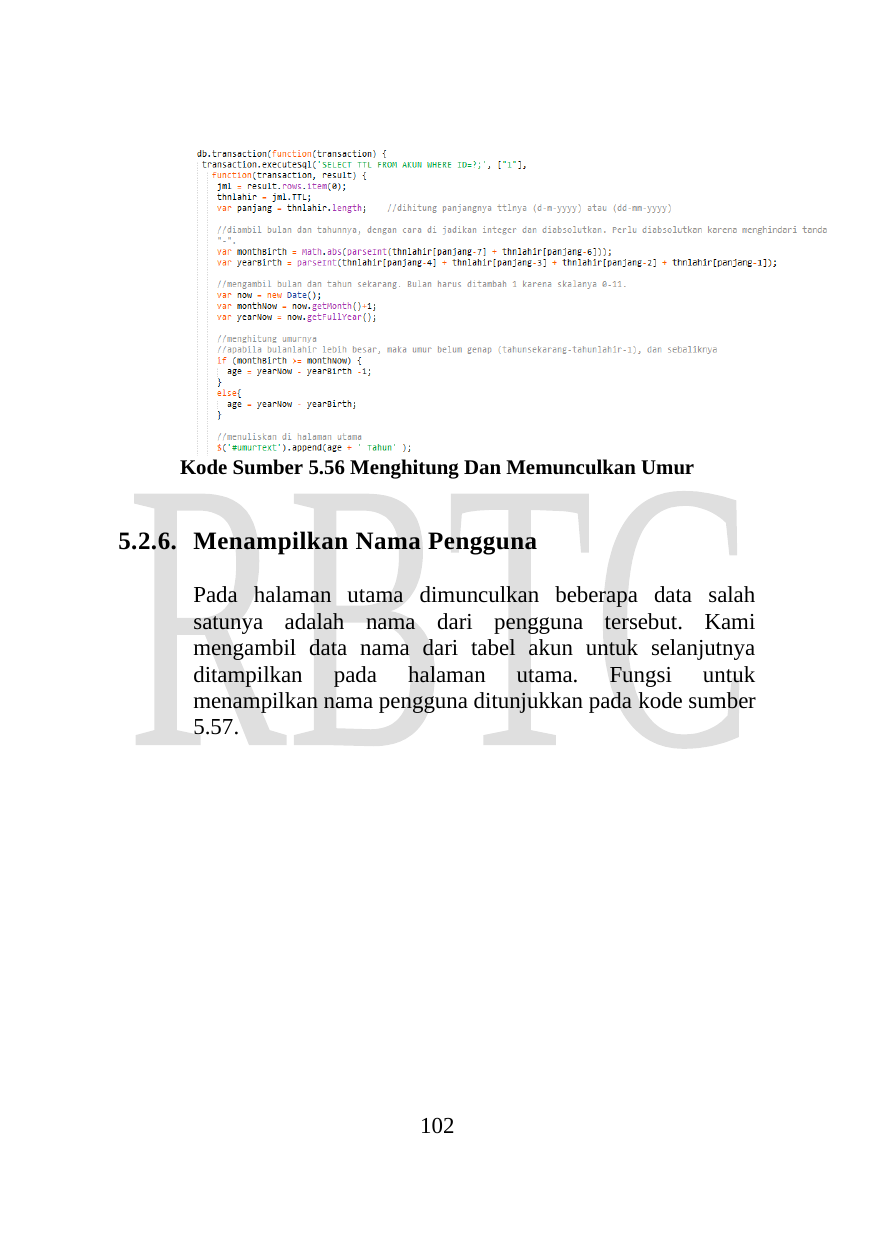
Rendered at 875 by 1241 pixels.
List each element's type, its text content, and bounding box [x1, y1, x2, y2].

subtitle Menampilkan Nama Pengguna [118, 526, 756, 555]
text Pada halaman utama dimunculkan beberapa data salah satunya adalah nama dari pengguna tersebut. Kami mengambil data nama dari tabel akun untuk selanjutnya ditampilkan pada halaman utama. Fungsi untuk menampilkan nama pengguna ditunjukkan pada kode sumber 5.57. [193, 582, 756, 740]
picture [193, 147, 832, 456]
text Kode Sumber 5.56 Menghitung Dan Memunculkan Umur [118, 455, 756, 479]
